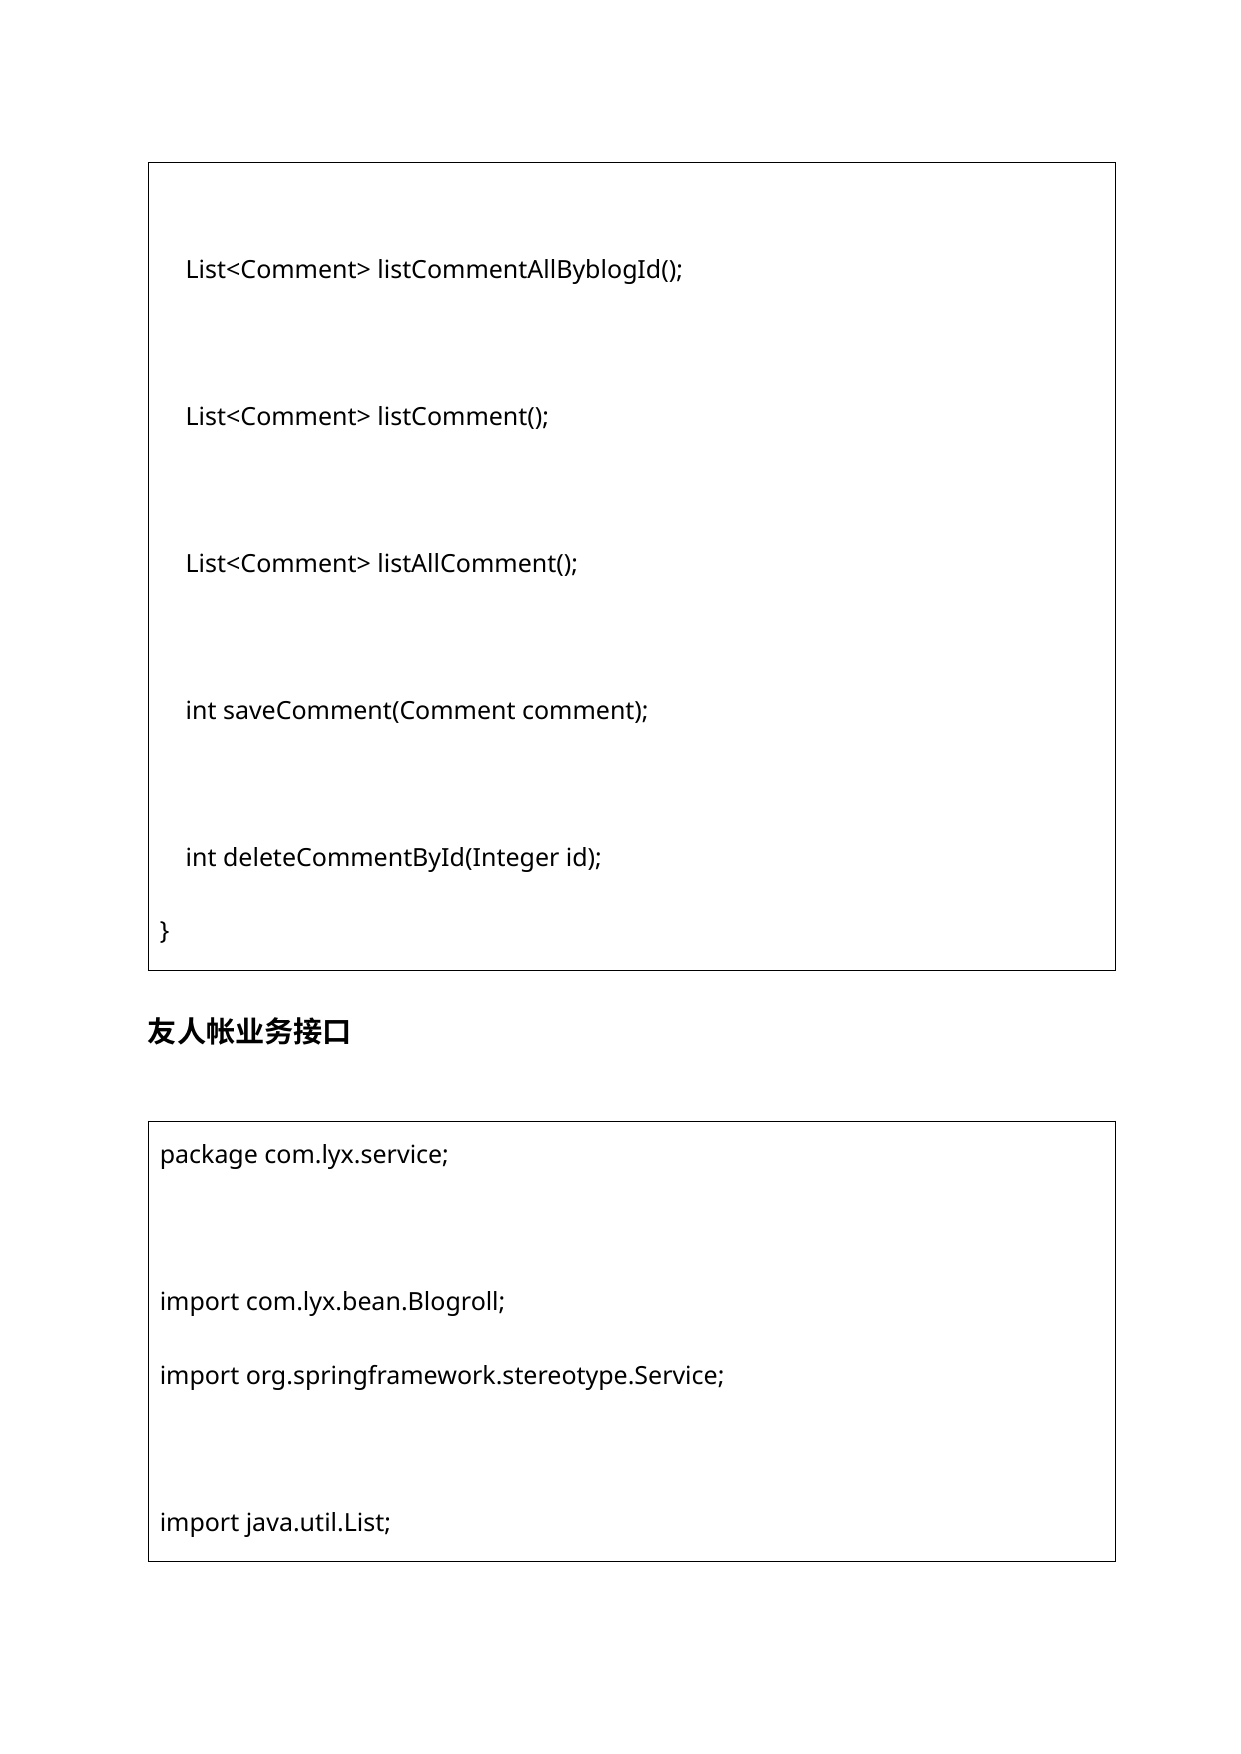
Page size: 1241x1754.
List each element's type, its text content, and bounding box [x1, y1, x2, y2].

subtitle 友人帐业务接口 [148, 998, 1092, 1063]
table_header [149, 1122, 1115, 1561]
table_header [149, 163, 1115, 969]
